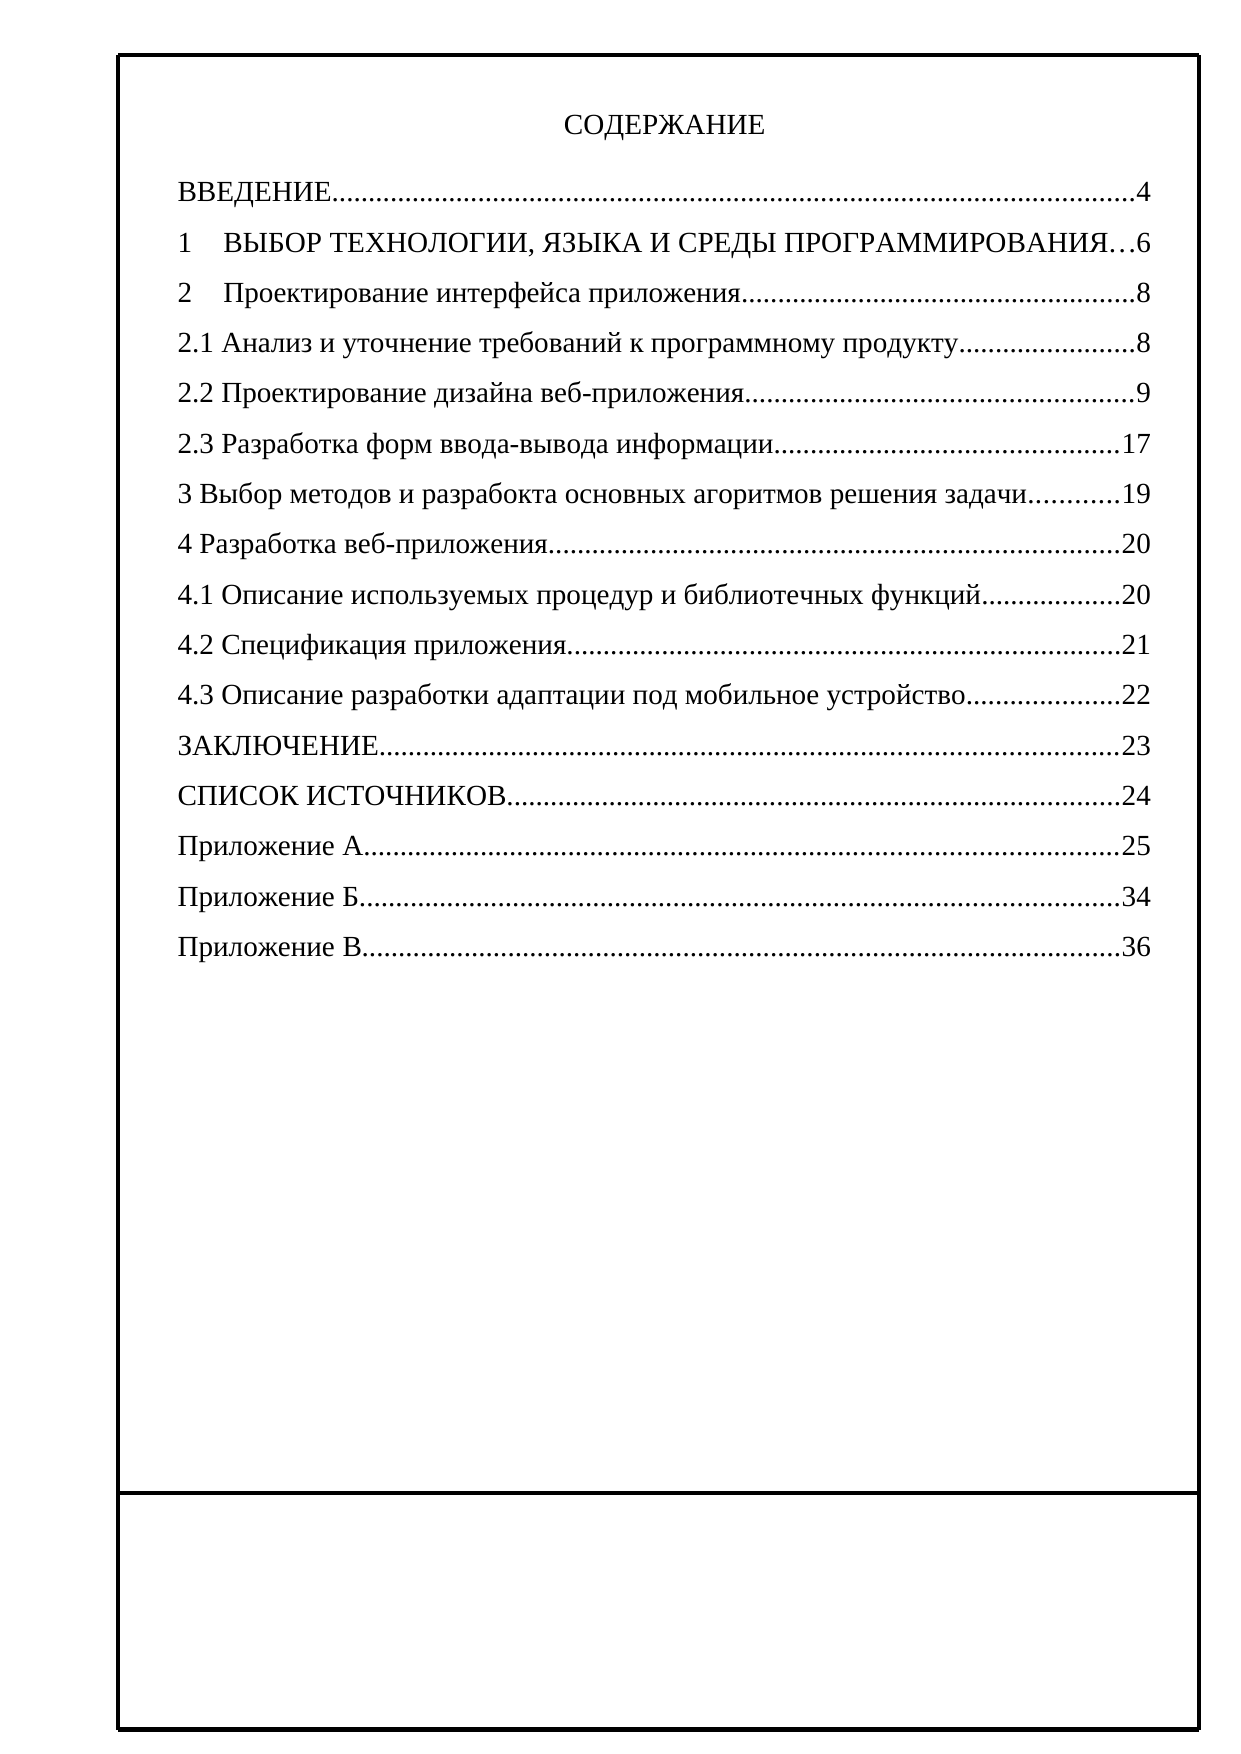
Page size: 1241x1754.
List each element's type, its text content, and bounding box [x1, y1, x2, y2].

text СОДЕРЖАНИЕ [177, 107, 1152, 141]
